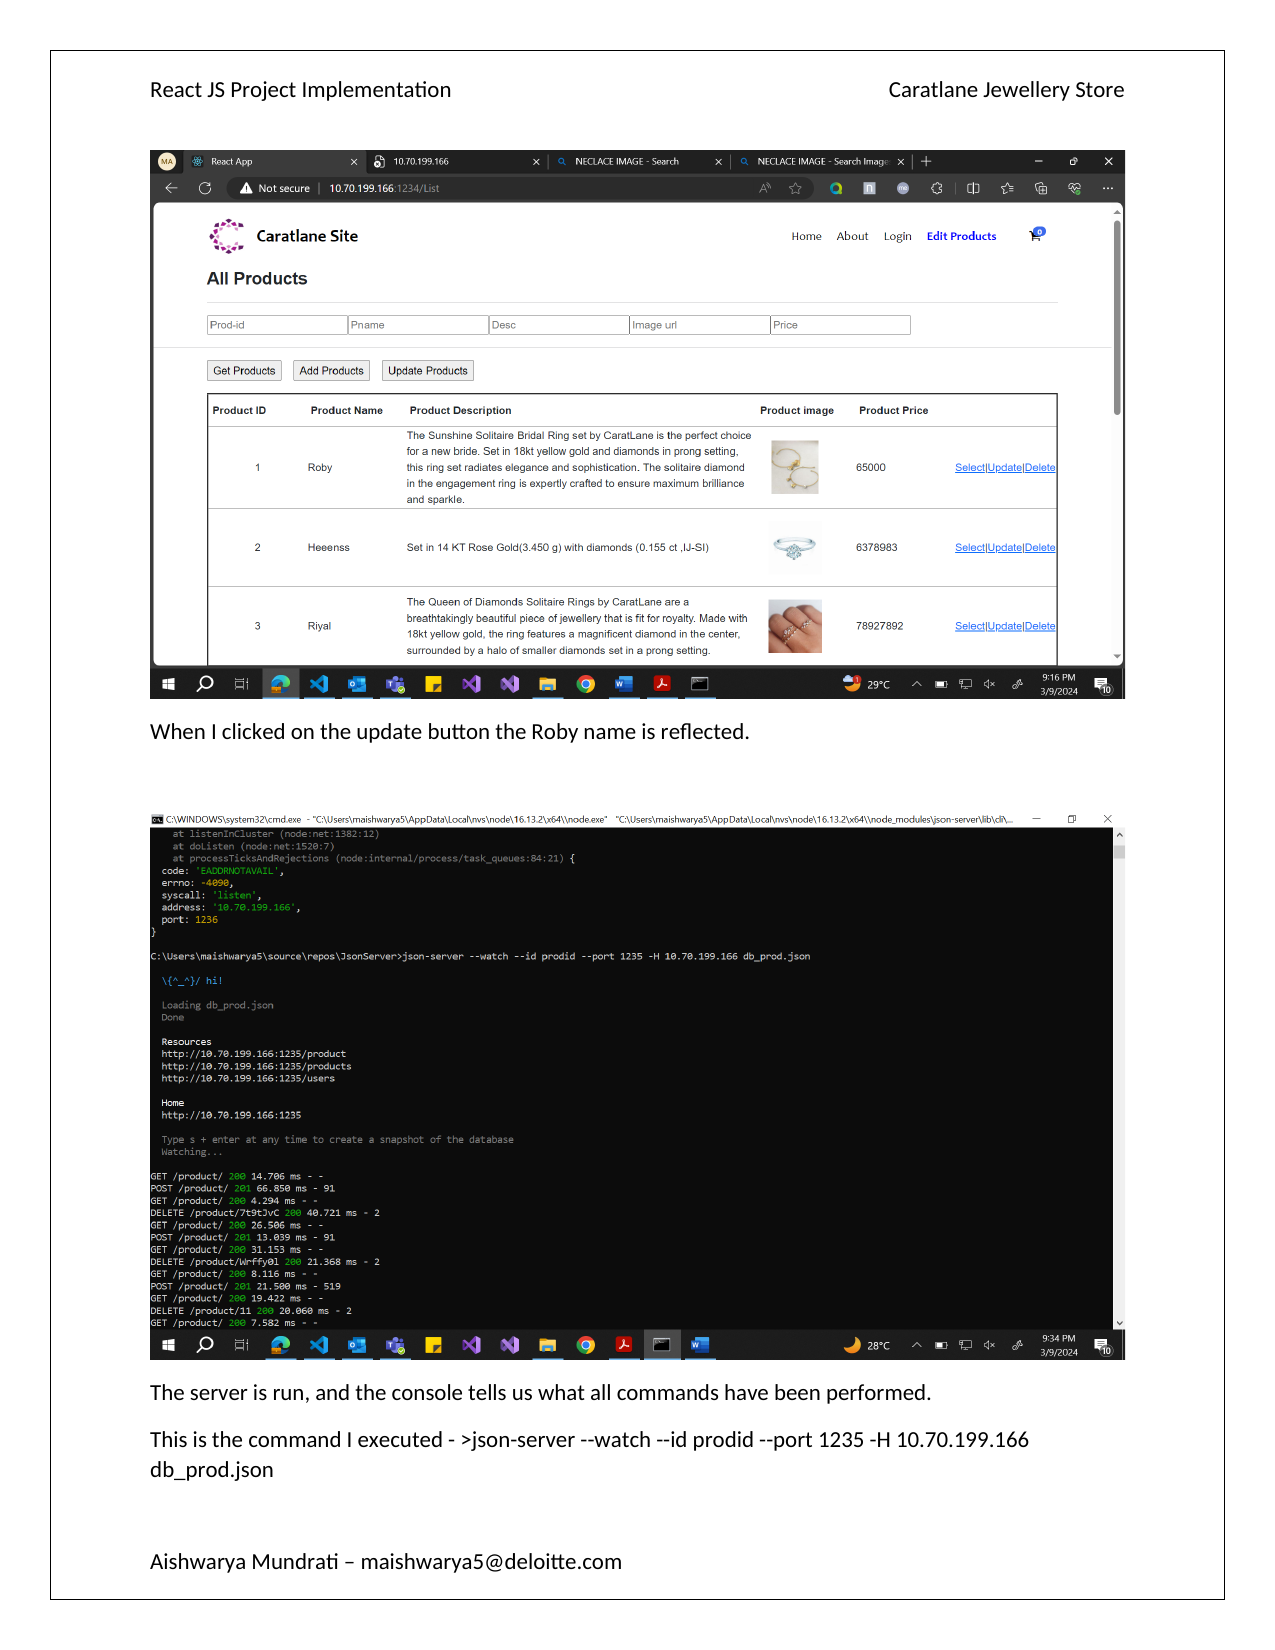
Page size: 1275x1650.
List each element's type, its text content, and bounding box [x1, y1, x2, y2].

text When I clicked on the update button the Roby name is reflected. [150, 717, 1125, 745]
picture [150, 811, 1125, 1360]
picture [150, 150, 1125, 699]
text The server is run, and the console tells us what all commands have been performed. [150, 1378, 1125, 1406]
text This is the command I executed - >json-server --watch --id prodid --port 1235 -H 10.70.199.166 db_prod.json [150, 1425, 1125, 1483]
